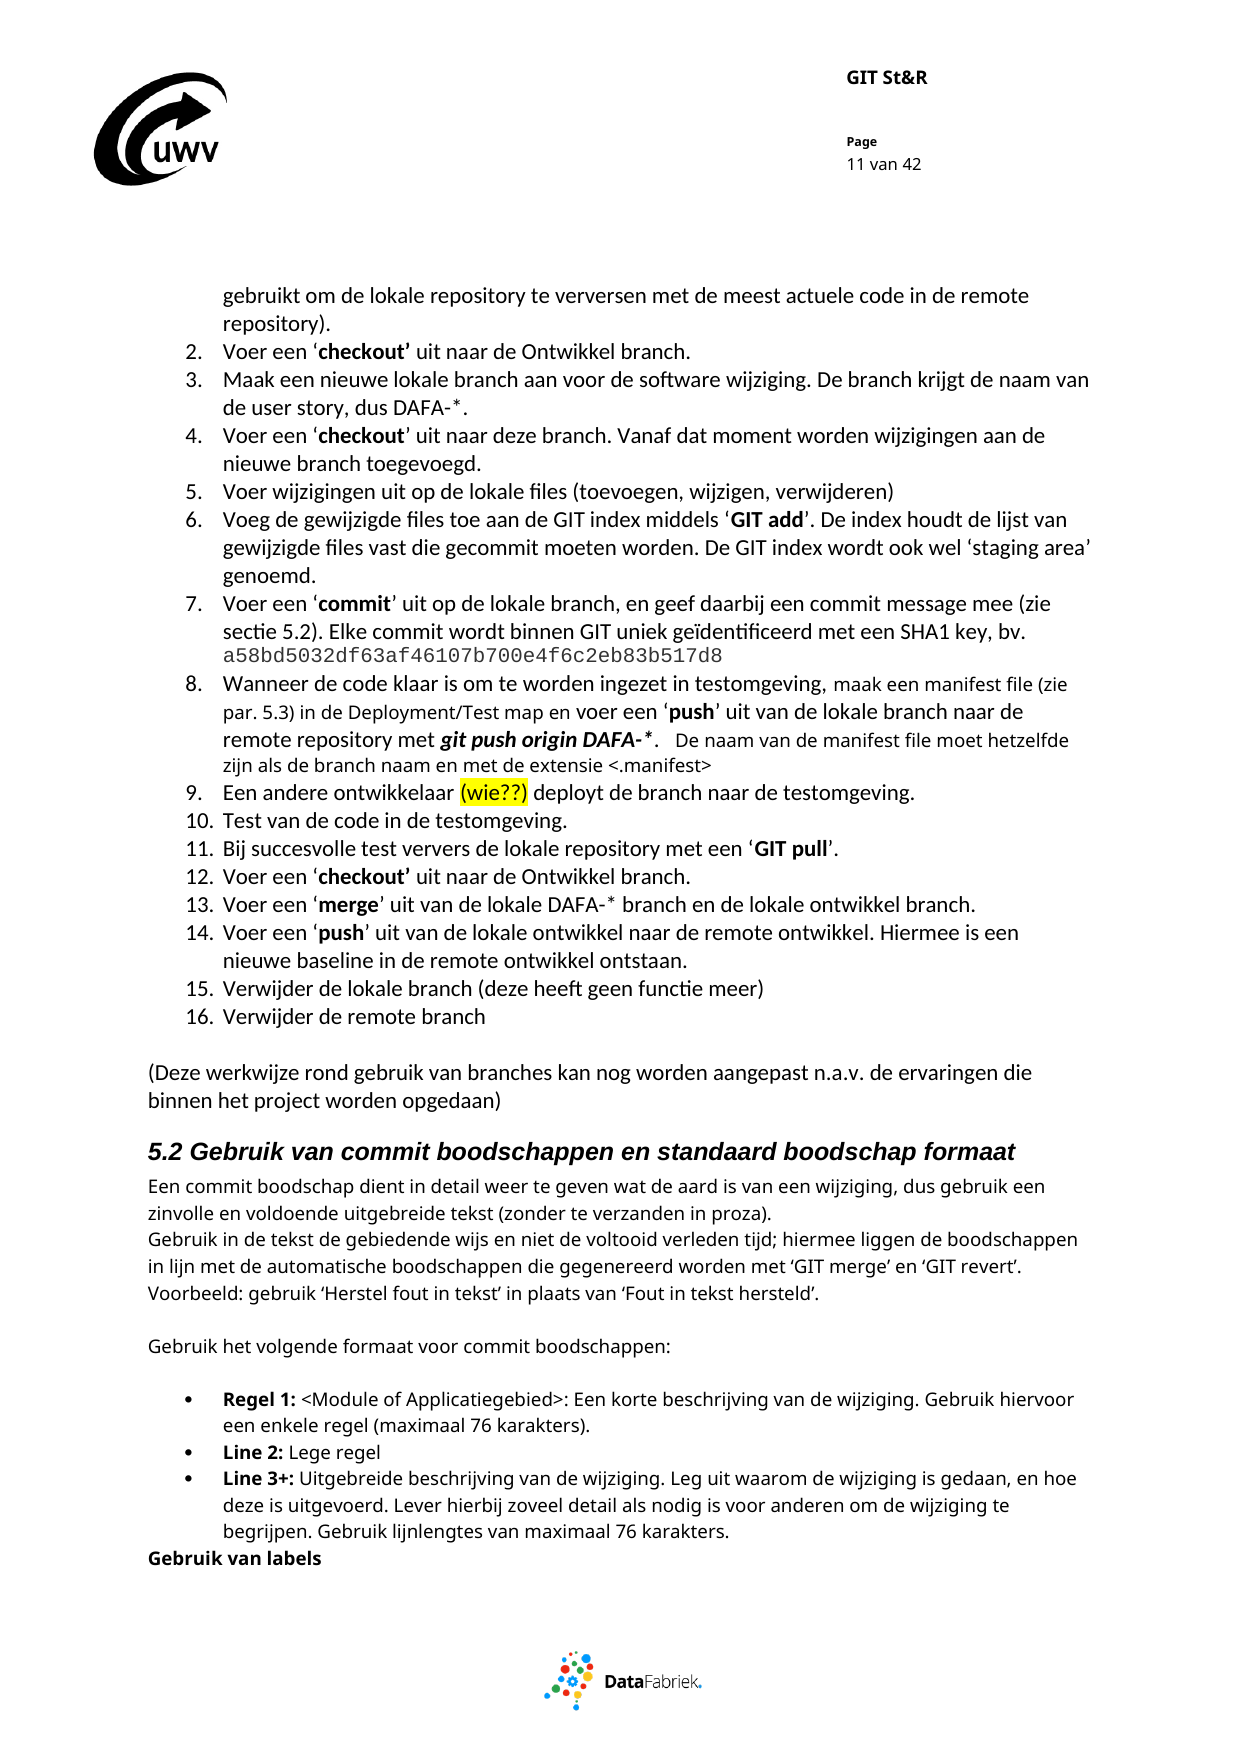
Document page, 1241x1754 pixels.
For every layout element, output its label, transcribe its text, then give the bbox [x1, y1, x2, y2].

list Voeg de gewijzigde files toe aan de GIT index middels ‘GIT add’. De index houdt de lijst van gewijzigde files vast die gecommit moeten worden. De GIT index wordt ook wel ‘staging area’ genoemd. [185, 505, 1093, 589]
text Gebruik van labels [148, 1544, 1093, 1571]
list Test van de code in de testomgeving. [185, 806, 1093, 834]
text Een commit boodschap dient in detail weer te geven wat de aard is van een wijziging, dus gebruik een zinvolle en voldoende uitgebreide tekst (zonder te verzanden in proza). [148, 1172, 1093, 1226]
list Voer een ‘checkout’ uit naar de Ontwikkel branch. [185, 337, 1093, 365]
list Voer een ‘commit’ uit op de lokale branch, en geef daarbij een commit message mee (zie sectie 5.2). Elke commit wordt binnen GIT uniek geïdentificeerd met een SHA1 key, bv. a58bd5032df63af46107b700e4f6c2eb83b517d8 [185, 589, 1093, 669]
picture [79, 52, 589, 222]
list Voer een ‘checkout’ uit naar de Ontwikkel branch. [185, 862, 1093, 890]
list Voer een ‘checkout’ uit naar deze branch. Vanaf dat moment worden wijzigingen aan de nieuwe branch toegevoegd. [185, 421, 1093, 477]
picture [534, 1638, 712, 1732]
list Verwijder de lokale branch (deze heeft geen functie meer) [185, 974, 1093, 1002]
list Line 2: Lege regel [185, 1438, 1093, 1464]
list Een andere ontwikkelaar (wie??) deployt de branch naar de testomgeving. [528, 778, 1093, 806]
list Line 3+: Uitgebreide beschrijving van de wijziging. Leg uit waarom de wijziging is gedaan, en hoe deze is uitgevoerd. Lever hierbij zoveel detail als nodig is voor anderen om de wijziging te begrijpen. Gebruik lijnlengtes van maximaal 76 karakters. [185, 1464, 1093, 1544]
list Verwijder de remote branch [185, 1002, 1093, 1031]
list Bij succesvolle test ververs de lokale repository met een ‘GIT pull’. [185, 834, 1093, 862]
list Voer een ‘push’ uit van de lokale ontwikkel naar de remote ontwikkel. Hiermee is een nieuwe baseline in de remote ontwikkel ontstaan. [185, 918, 1093, 974]
list Wanneer de code klaar is om te worden ingezet in testomgeving, maak een manifest file (zie par. 5.3) in de Deployment/Test map en voer een ‘push’ uit van de lokale branch naar de remote repository met git push origin DAFA-*. De naam van de manifest file moet hetzelfde zijn als de branch naam en met de extensie <.manifest> [185, 669, 1093, 778]
text (Deze werkwijze rond gebruik van branches kan nog worden aangepast n.a.v. de ervaringen die binnen het project worden opgedaan) [148, 1058, 1093, 1114]
text Gebruik in de tekst de gebiedende wijs en niet de voltooid verleden tijd; hiermee liggen de boodschappen in lijn met de automatische boodschappen die gegenereerd worden met ‘GIT merge’ en ‘GIT revert’. [148, 1226, 1093, 1279]
list Voer wijzigingen uit op de lokale files (toevoegen, wijzigen, verwijderen) [185, 477, 1093, 505]
text Voorbeeld: gebruik ‘Herstel fout in tekst’ in plaats van ‘Fout in tekst hersteld’. [148, 1279, 1093, 1305]
list Regel 1: <Module of Applicatiegebied>: Een korte beschrijving van de wijziging. Gebruik hiervoor een enkele regel (maximaal 76 karakters). [185, 1385, 1093, 1438]
list Voer een ‘merge’ uit van de lokale DAFA-* branch en de lokale ontwikkel branch. [185, 890, 1093, 918]
text Gebruik het volgende formaat voor commit boodschappen: [148, 1332, 1093, 1358]
list Een andere ontwikkelaar (wie??) deployt de branch naar de testomgeving. [185, 778, 460, 806]
list Maak een nieuwe lokale branch aan voor de software wijziging. De branch krijgt de naam van de user story, dus DAFA-*. [185, 365, 1093, 421]
subtitle 5.2 Gebruik van commit boodschappen en standaard boodschap formaat [148, 1139, 1093, 1166]
